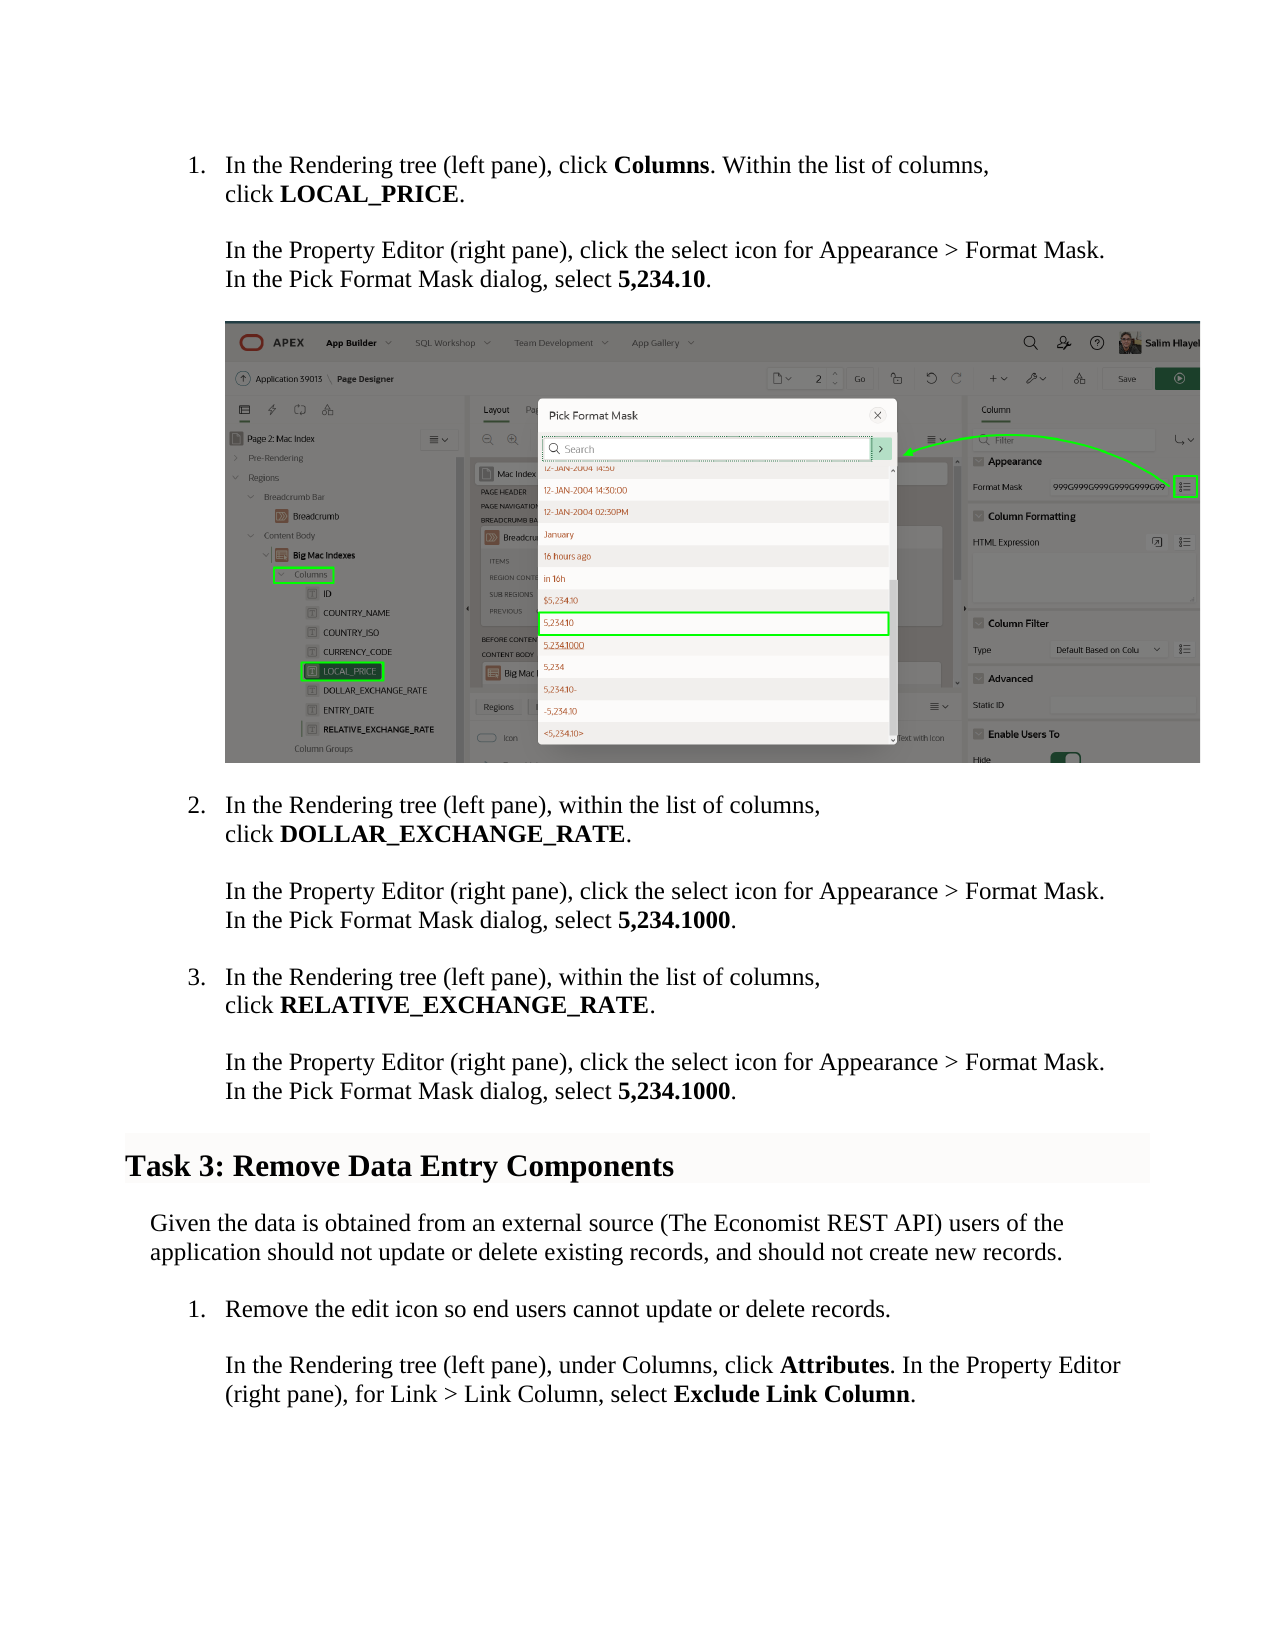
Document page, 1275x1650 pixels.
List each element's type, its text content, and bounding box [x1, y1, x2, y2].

list In the Rendering tree (left pane), within the list of columns, click DOLLAR_EXCHANGE_RATE. [187, 791, 1125, 848]
text In the Property Editor (right pane), click the select icon for Appearance > Format Mask. In the Pick Format Mask dialog, select 5,234.10. [225, 236, 1125, 293]
text Given the data is obtained from an external source (The Economist REST API) users of the application should not update or delete existing records, and should not create new records. [150, 1208, 1125, 1266]
text In the Property Editor (right pane), click the select icon for Appearance > Format Mask. In the Pick Format Mask dialog, select 5,234.1000. [225, 876, 1125, 934]
list In the Rendering tree (left pane), click Columns. Within the list of columns, click LOCAL_PRICE. [187, 150, 1125, 207]
list In the Rendering tree (left pane), within the list of columns, click RELATIVE_EXCHANGE_RATE. [187, 962, 1125, 1019]
list Remove the edit icon so end users cannot update or delete records. [187, 1294, 1125, 1322]
text In the Property Editor (right pane), click the select icon for Appearance > Format Mask. In the Pick Format Mask dialog, select 5,234.1000. [225, 1047, 1125, 1105]
subtitle Task 3: Remove Data Entry Components [125, 1133, 1150, 1183]
picture [225, 321, 1200, 763]
text In the Rendering tree (left pane), under Columns, click Attributes. In the Property Editor (right pane), for Link > Link Column, select Exclude Link Column. [225, 1351, 1125, 1408]
